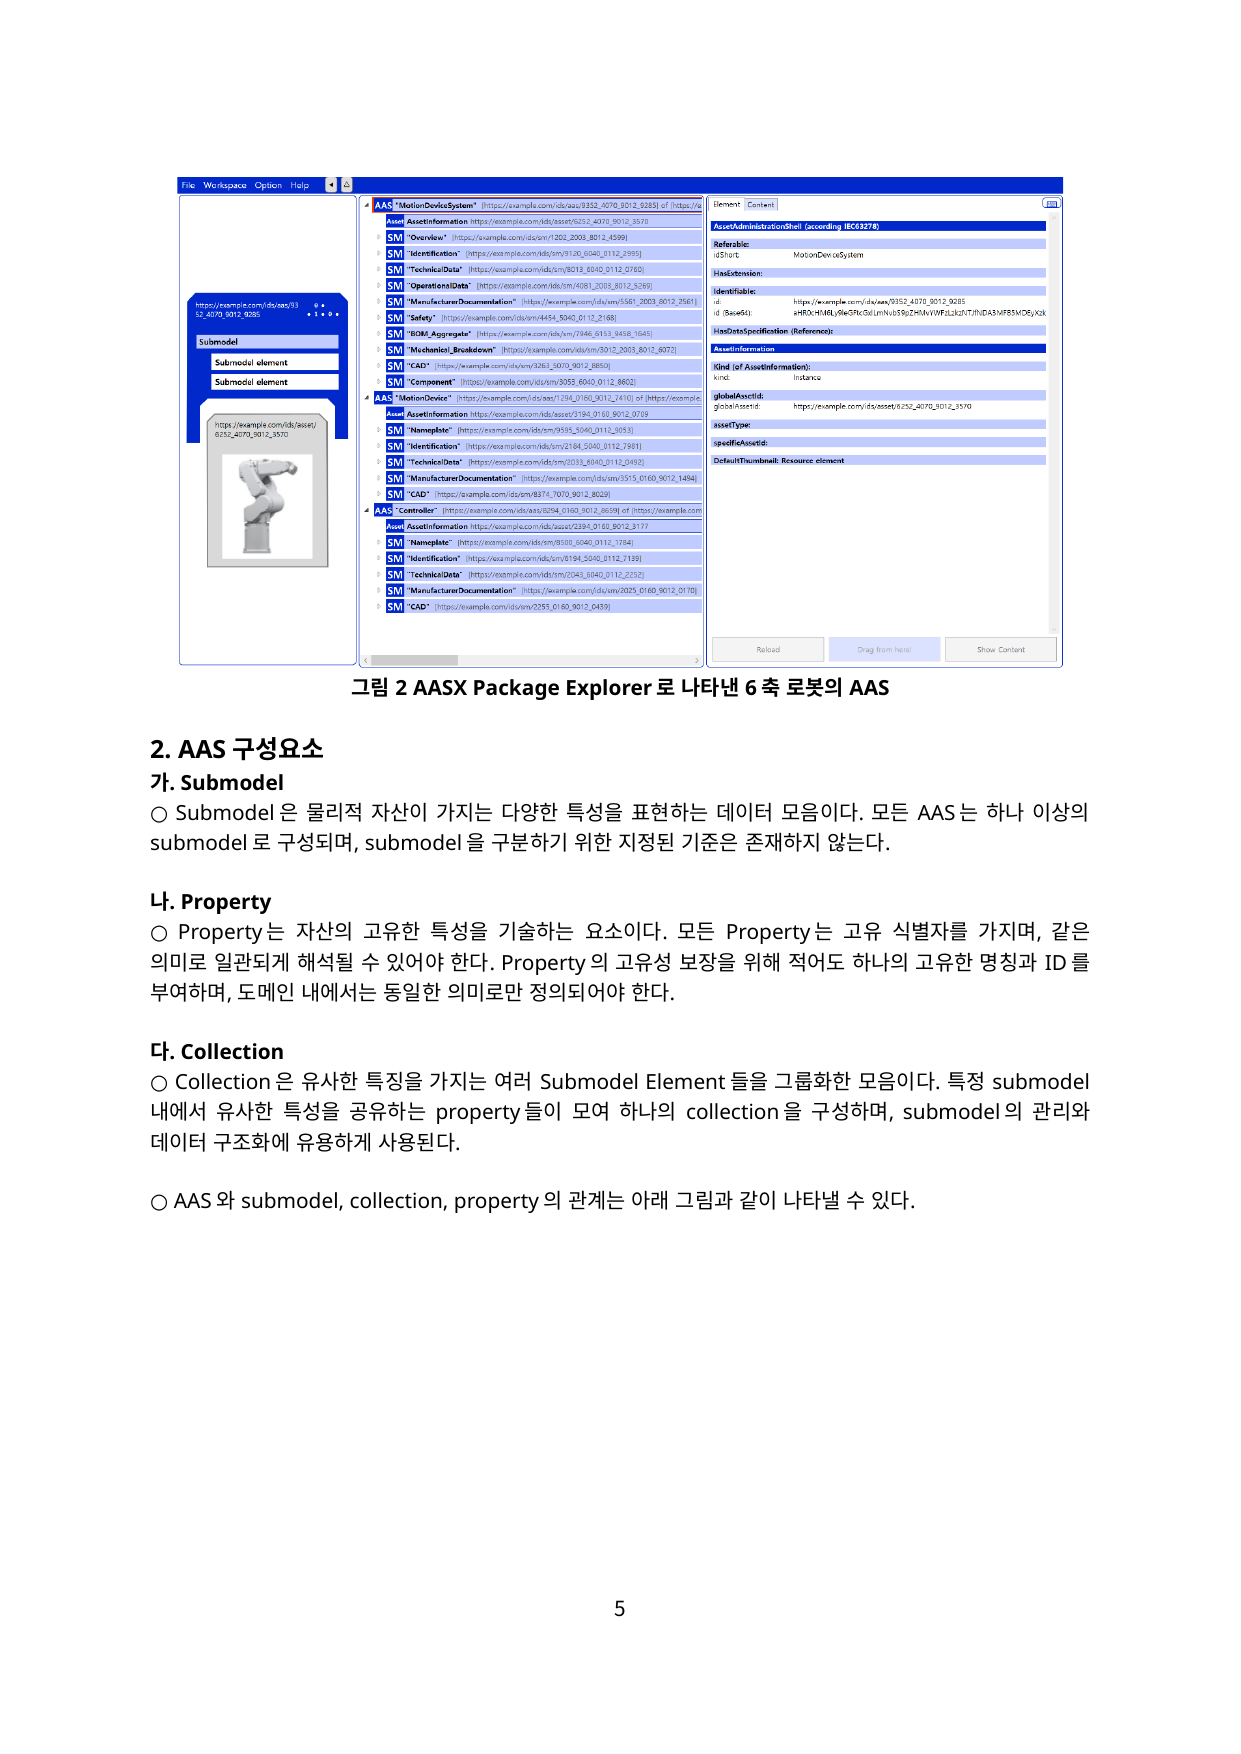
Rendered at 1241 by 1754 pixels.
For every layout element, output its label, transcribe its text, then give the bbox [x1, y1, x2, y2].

subtitle 2. AAS 구성요소 [150, 730, 1090, 766]
text ○ AAS와 submodel, collection, property의 관계는 아래 그림과 같이 나타낼 수 있다. [150, 1185, 1090, 1215]
text ○ Property는 자산의 고유한 특성을 기술하는 요소이다. 모든 Property는 고유 식별자를 가지며, 같은 의미로 일관되게 해석될 수 있어야 한다. Property의 고유성 보장을 위해 적어도 하나의 고유한 명칭과 ID를 부여하며, 도메인 내에서는 동일한 의미로만 정의되어야 한다. [150, 916, 1090, 1007]
text 나. Property [150, 885, 1090, 916]
picture [177, 177, 1064, 671]
text 가. Submodel [150, 766, 1090, 796]
text 다. Collection [150, 1035, 1090, 1065]
text ○ Collection은 유사한 특징을 가지는 여러 Submodel Element들을 그룹화한 모음이다. 특정 submodel 내에서 유사한 특성을 공유하는 property들이 모여 하나의 collection을 구성하며, submodel의 관리와 데이터 구조화에 유용하게 사용된다. [150, 1065, 1090, 1156]
text ○ Submodel은 물리적 자산이 가지는 다양한 특성을 표현하는 데이터 모음이다. 모든 AAS는 하나 이상의 submodel로 구성되며, submodel을 구분하기 위한 지정된 기준은 존재하지 않는다. [150, 796, 1090, 857]
